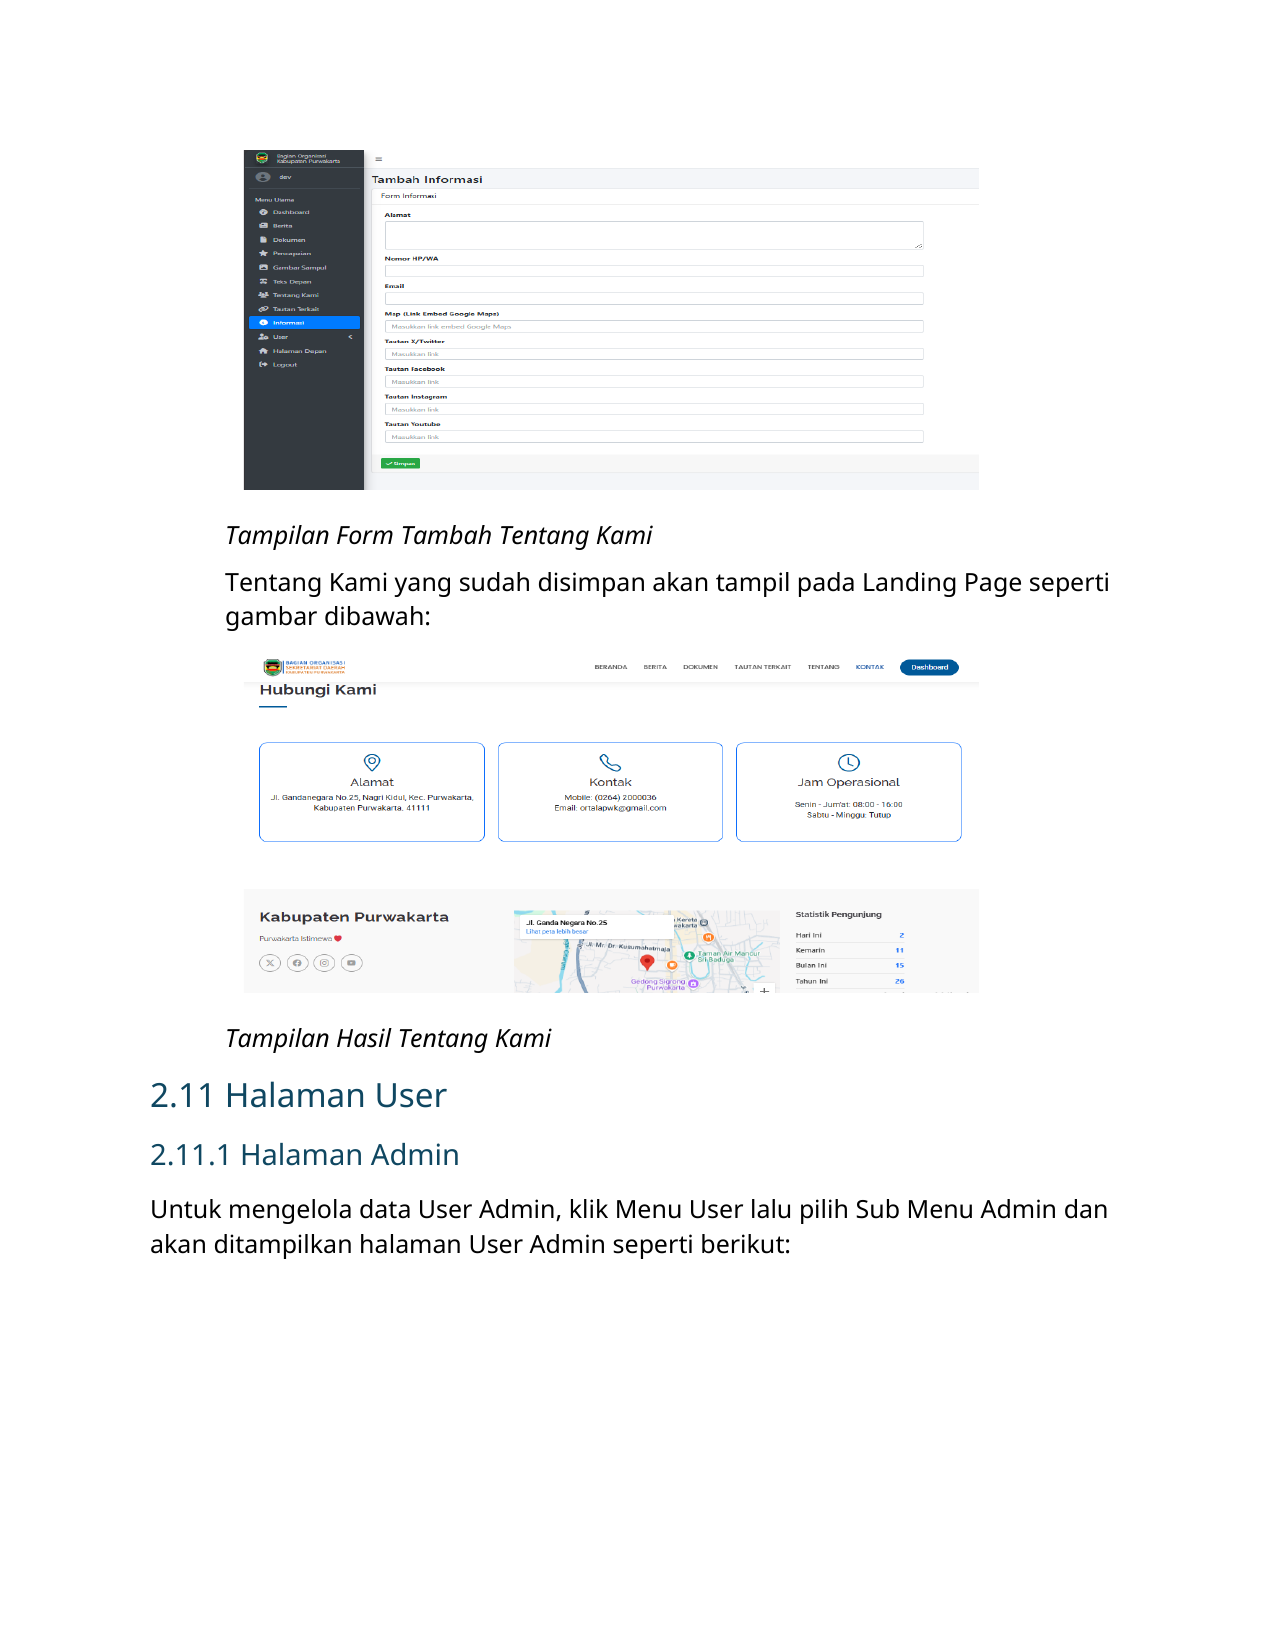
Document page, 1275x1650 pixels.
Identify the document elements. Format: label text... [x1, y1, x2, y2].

picture [243, 653, 979, 993]
text Untuk mengelola data User Admin, klik Menu User lalu pilih Sub Menu Admin dan akan ditampilkan halaman User Admin seperti berikut: [150, 1192, 1125, 1260]
subtitle 2.11 Halaman User [150, 1072, 1125, 1117]
list Tentang Kami yang sudah disimpan akan tampil pada Landing Page seperti gambar dibawah: [187, 564, 1125, 632]
subtitle 2.11.1 Halaman Admin [150, 1134, 1125, 1173]
list Tampilan Form Tambah Tentang Kami [187, 518, 1125, 552]
picture [243, 150, 979, 490]
list Tampilan Hasil Tentang Kami [187, 1021, 1125, 1055]
